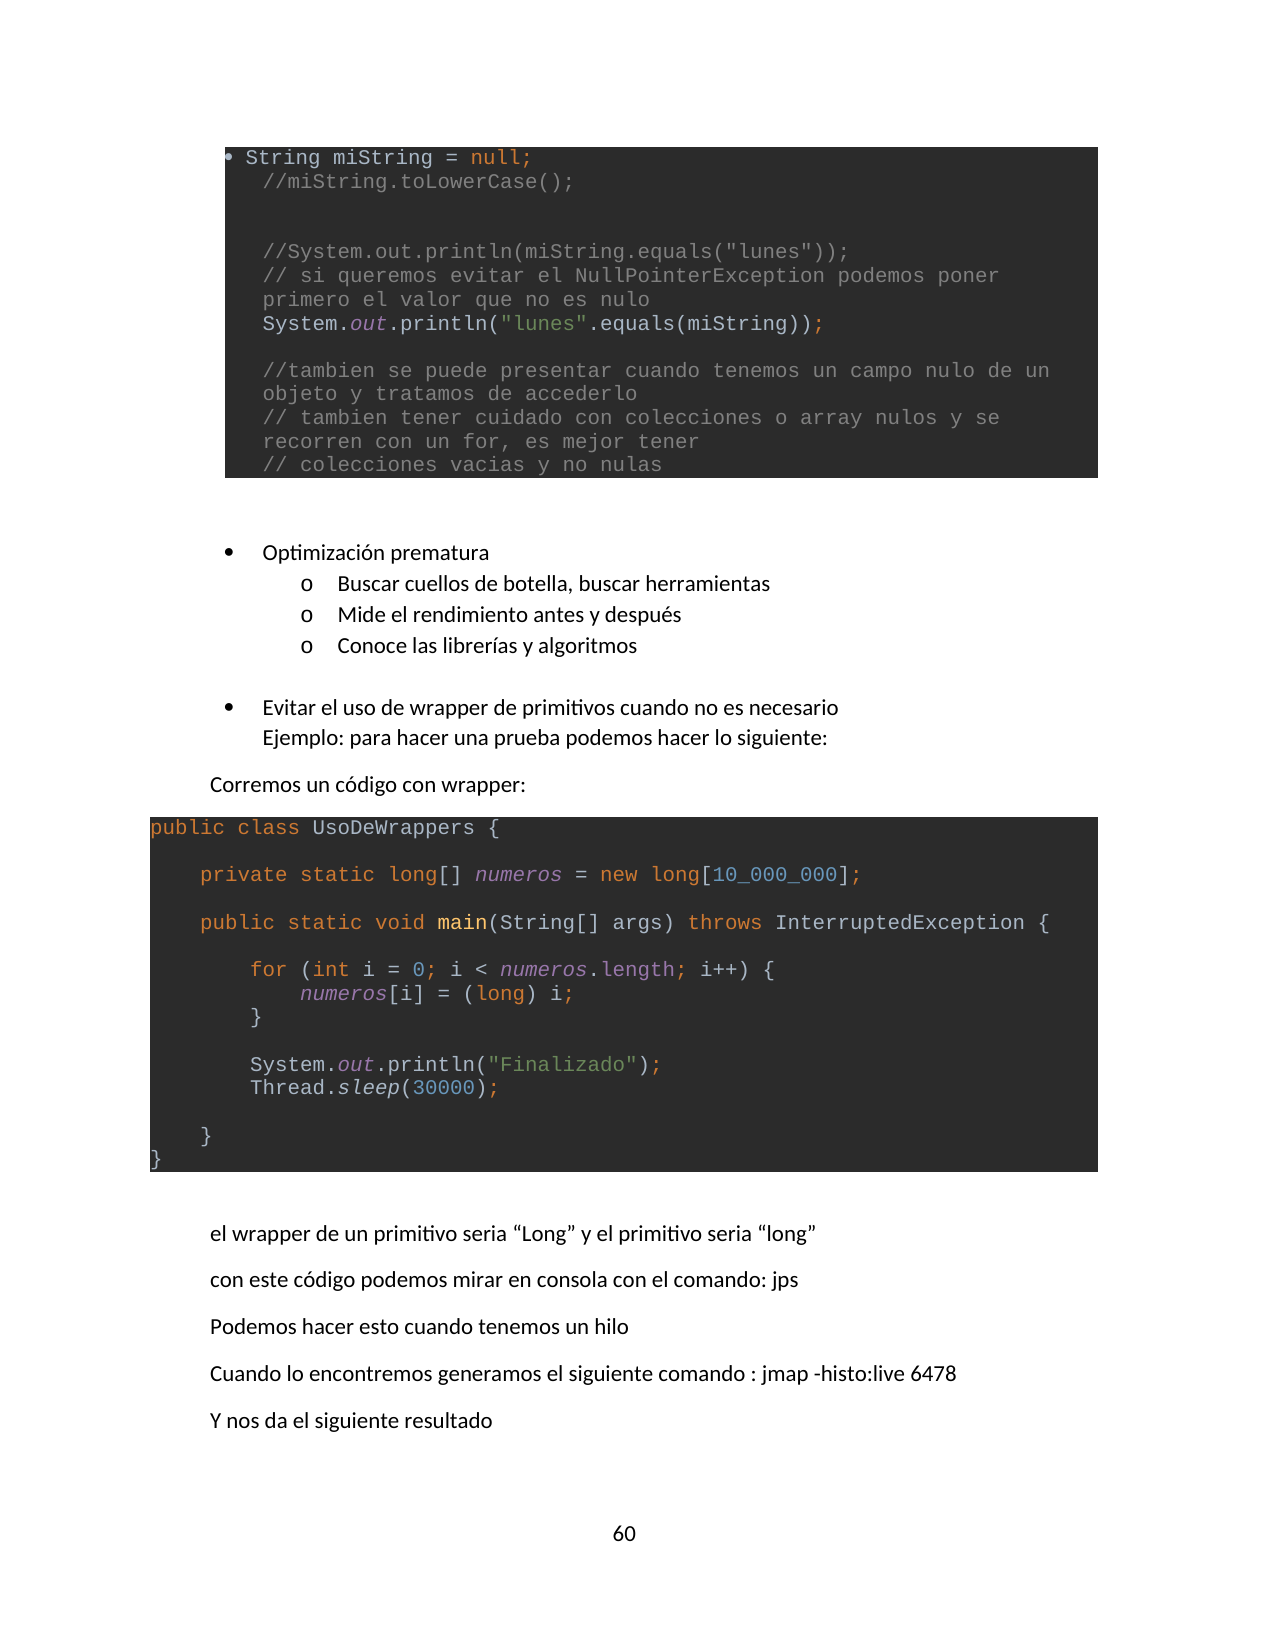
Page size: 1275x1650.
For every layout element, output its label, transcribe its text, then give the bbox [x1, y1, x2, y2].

list Conoce las librerías y algoritmos [300, 632, 1098, 661]
list Ejemplo: para hacer una prueba podemos hacer lo siguiente: [262, 723, 1098, 751]
text public class UsoDeWrappers { private static long[] numeros = new long[10_000_000]; public static void main(String[] args) throws InterruptedException { for (int i = 0; i < numeros.length; i++) { numeros[i] = (long) i; } System.out.println("Finalizado"); Thread.sleep(30000); } } [150, 817, 1098, 1172]
list Evitar el uso de wrapper de primitivos cuando no es necesario [225, 693, 1098, 721]
list Mide el rendimiento antes y después [300, 600, 1098, 629]
list Optimización prematura [225, 538, 1098, 566]
list String miString = null; //miString.toLowerCase(); //System.out.println(miString.equals("lunes")); // si queremos evitar el NullPointerException podemos poner primero el valor que no es nulo System.out.println("lunes".equals(miString)); //tambien se puede presentar cuando tenemos un campo nulo de un objeto y tratamos de accederlo // tambien tener cuidado con colecciones o array nulos y se recorren con un for, es mejor tener // colecciones vacias y no nulas [225, 147, 1098, 478]
text Corremos un código con wrapper: [210, 770, 1098, 798]
text Cuando lo encontremos generamos el siguiente comando : jmap -histo:live 6478 [210, 1359, 1098, 1387]
text Y nos da el siguiente resultado [210, 1406, 1098, 1434]
text con este código podemos mirar en consola con el comando: jps [210, 1266, 1098, 1294]
text Podemos hacer esto cuando tenemos un hilo [210, 1312, 1098, 1341]
list Buscar cuellos de botella, buscar herramientas [300, 569, 1098, 598]
text el wrapper de un primitivo seria “Long” y el primitivo seria “long” [210, 1219, 1098, 1247]
